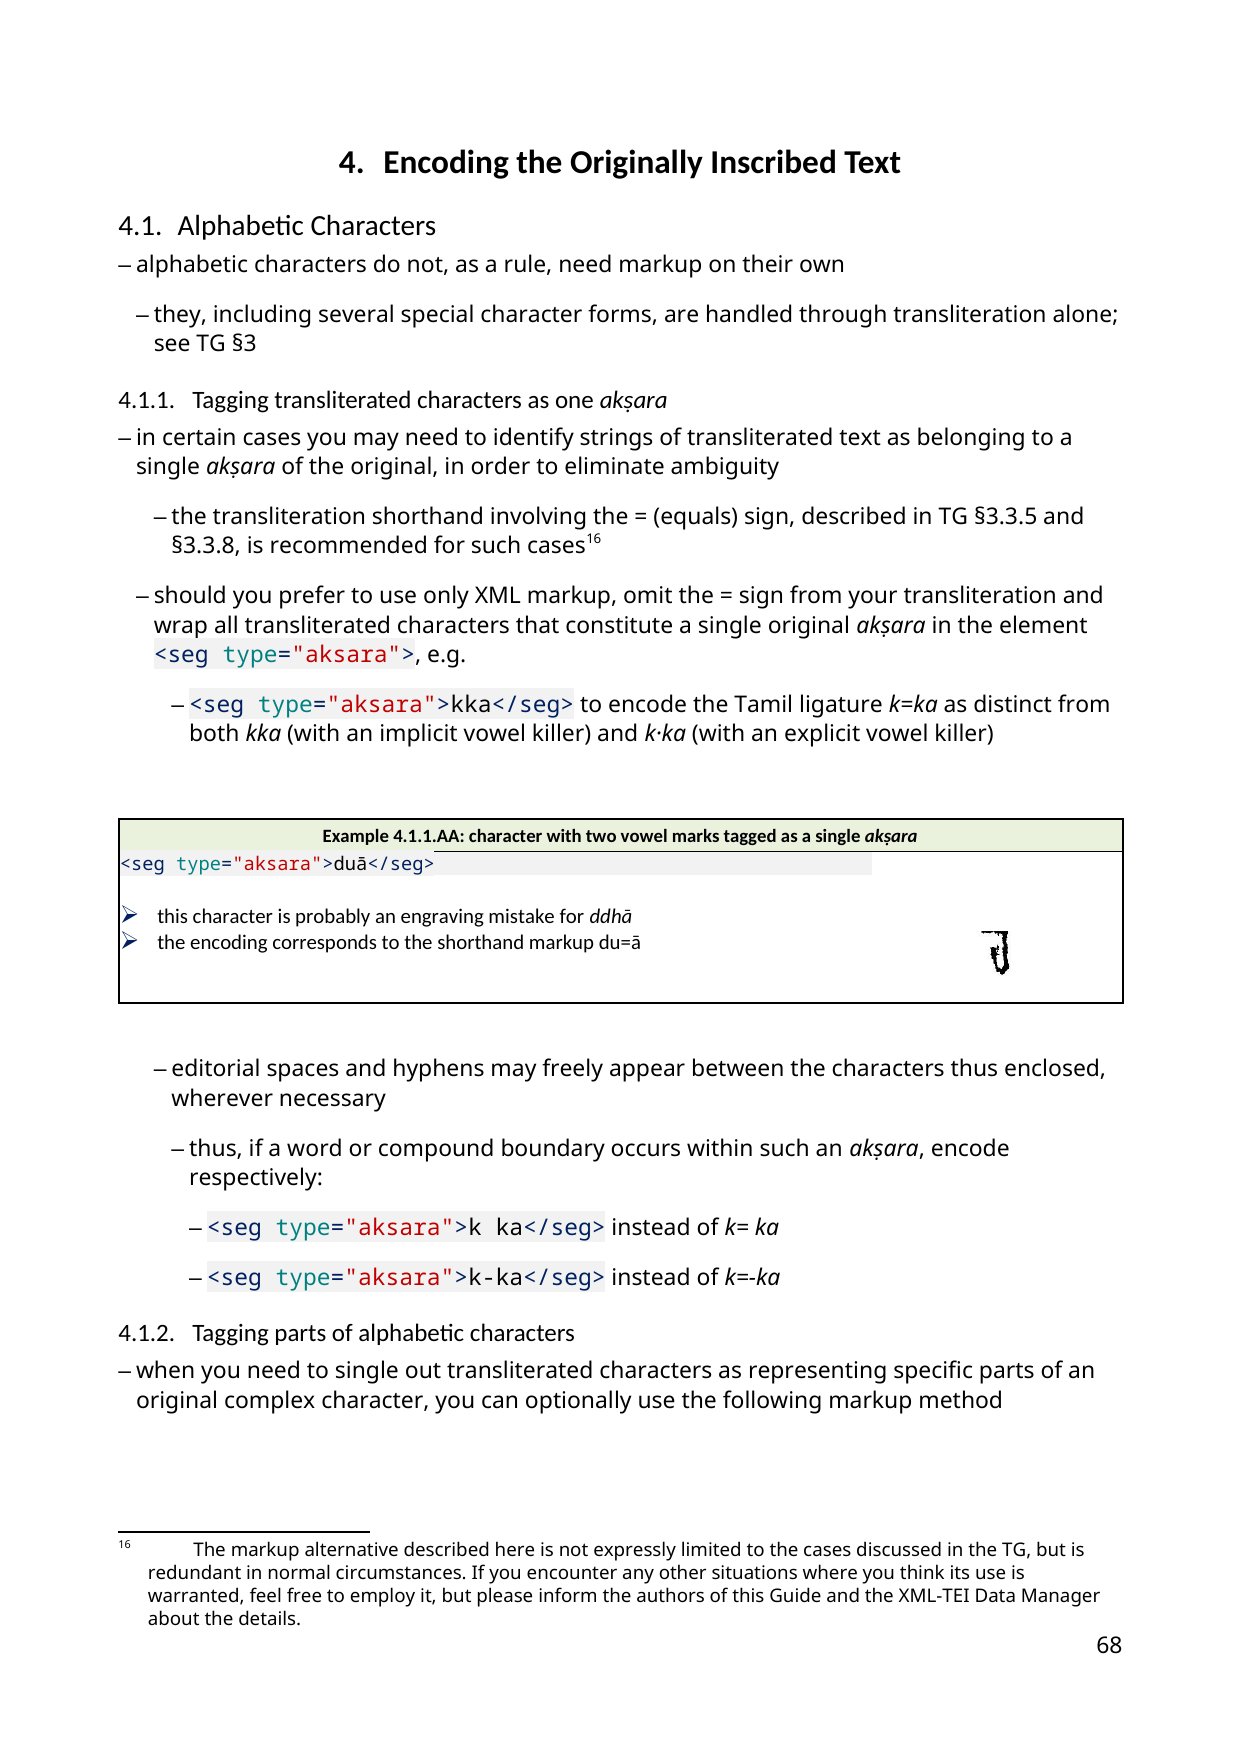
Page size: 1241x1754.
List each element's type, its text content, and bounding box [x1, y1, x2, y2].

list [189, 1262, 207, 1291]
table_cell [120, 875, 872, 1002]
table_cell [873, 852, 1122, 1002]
list alphabetic characters do not, as a rule, need markup on their own [118, 249, 1122, 278]
list <seg type="aksara">k-ka</seg> instead of k=-ka [605, 1262, 1122, 1291]
list thus, if a word or compound boundary occurs within such an akṣara, encode respectively: [171, 1133, 1122, 1191]
subtitle Encoding the Originally Inscribed Text [118, 143, 1122, 181]
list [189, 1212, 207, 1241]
list editorial spaces and hyphens may freely appear between the characters thus enclosed, wherever necessary [153, 1053, 1122, 1112]
subtitle Alphabetic Characters [118, 206, 1122, 243]
picture [969, 931, 1027, 976]
list <seg type="aksara">k ka</seg> instead of k= ka [605, 1212, 1122, 1241]
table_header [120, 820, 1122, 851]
subtitle Tagging parts of alphabetic characters [118, 1312, 1122, 1349]
subtitle Tagging transliterated characters as one akṣara [118, 378, 1122, 416]
list the transliteration shorthand involving the = (equals) sign, described in TG §3.3.5 and §3.3.8, is recommended for such cases [153, 501, 1122, 560]
list they, including several special character forms, are handled through transliteration alone; see TG §3 [136, 299, 1122, 358]
list should you prefer to use only XML markup, omit the = sign from your transliteration and wrap all transliterated characters that constitute a single original akṣara in the element <seg type="aksara">, e.g. [136, 581, 1122, 668]
list in certain cases you may need to identify strings of transliterated text as belonging to a single akṣara of the original, in order to eliminate ambiguity [118, 422, 1122, 481]
list <seg type="aksara">kka</seg> to encode the Tamil ligature k=ka as distinct from both kka (with an implicit vowel killer) and k·ka (with an explicit vowel killer) [171, 689, 1122, 747]
list when you need to single out transliterated characters as representing specific parts of an original complex character, you can optionally use the following markup method [118, 1356, 1122, 1414]
